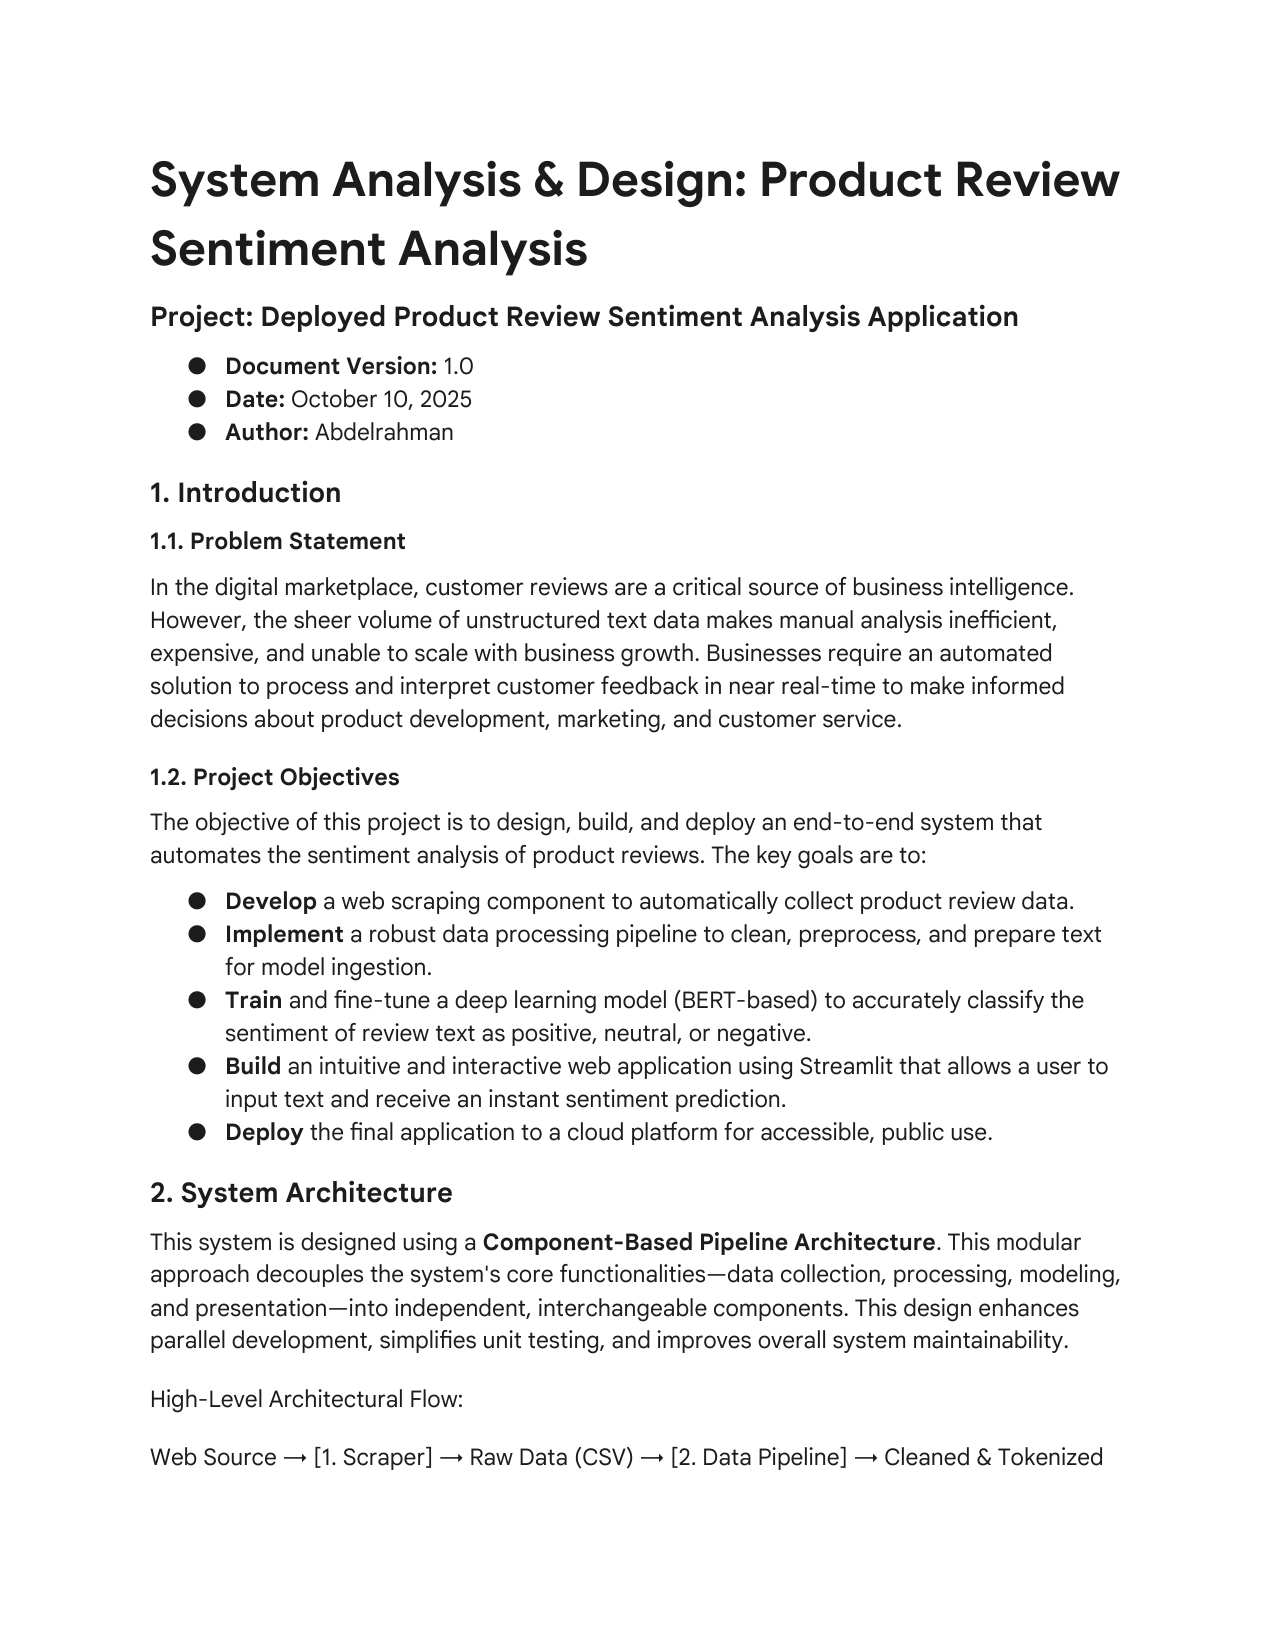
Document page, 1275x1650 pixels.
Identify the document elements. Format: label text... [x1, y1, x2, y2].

subtitle 1.2. Project Objectives [150, 763, 1125, 792]
subtitle Project: Deployed Product Review Sentiment Analysis Application [150, 300, 1125, 334]
text High-Level Architectural Flow: [150, 1385, 1125, 1413]
text This system is designed using a Component-Based Pipeline Architecture. This modular approach decouples the system's core functionalities—data collection, processing, modeling, and presentation—into independent, interchangeable components. This design enhances parallel development, simplifies unit testing, and improves overall system maintainability. [150, 1228, 1125, 1356]
subtitle 1. Introduction [150, 476, 1125, 510]
text The objective of this project is to design, build, and deploy an end-to-end system that automates the sentiment analysis of product reviews. The key goals are to: [150, 808, 1125, 870]
list Deploy the final application to a cloud platform for accessible, public use. [187, 1118, 1125, 1147]
list Implement a robust data processing pipeline to clean, preprocess, and prepare text for model ingestion. [187, 920, 1125, 982]
subtitle System Analysis & Design: Product Review Sentiment Analysis [150, 150, 1125, 279]
subtitle 2. System Architecture [150, 1176, 1125, 1210]
subtitle 1.1. Problem Statement [150, 527, 1125, 556]
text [150, 1443, 1125, 1472]
list Develop a web scraping component to automatically collect product review data. [187, 887, 1125, 916]
list Document Version: 1.0 [187, 352, 1125, 381]
list Train and fine-tune a deep learning model (BERT-based) to accurately classify the sentiment of review text as positive, neutral, or negative. [187, 986, 1125, 1048]
list Author: Abdelrahman [187, 418, 1125, 447]
list Date: October 10, 2025 [187, 385, 1125, 414]
list Build an intuitive and interactive web application using Streamlit that allows a user to input text and receive an instant sentiment prediction. [187, 1052, 1125, 1114]
text In the digital marketplace, customer reviews are a critical source of business intelligence. However, the sheer volume of unstructured text data makes manual analysis inefficient, expensive, and unable to scale with business growth. Businesses require an automated solution to process and interpret customer feedback in near real-time to make informed decisions about product development, marketing, and customer service. [150, 573, 1125, 734]
